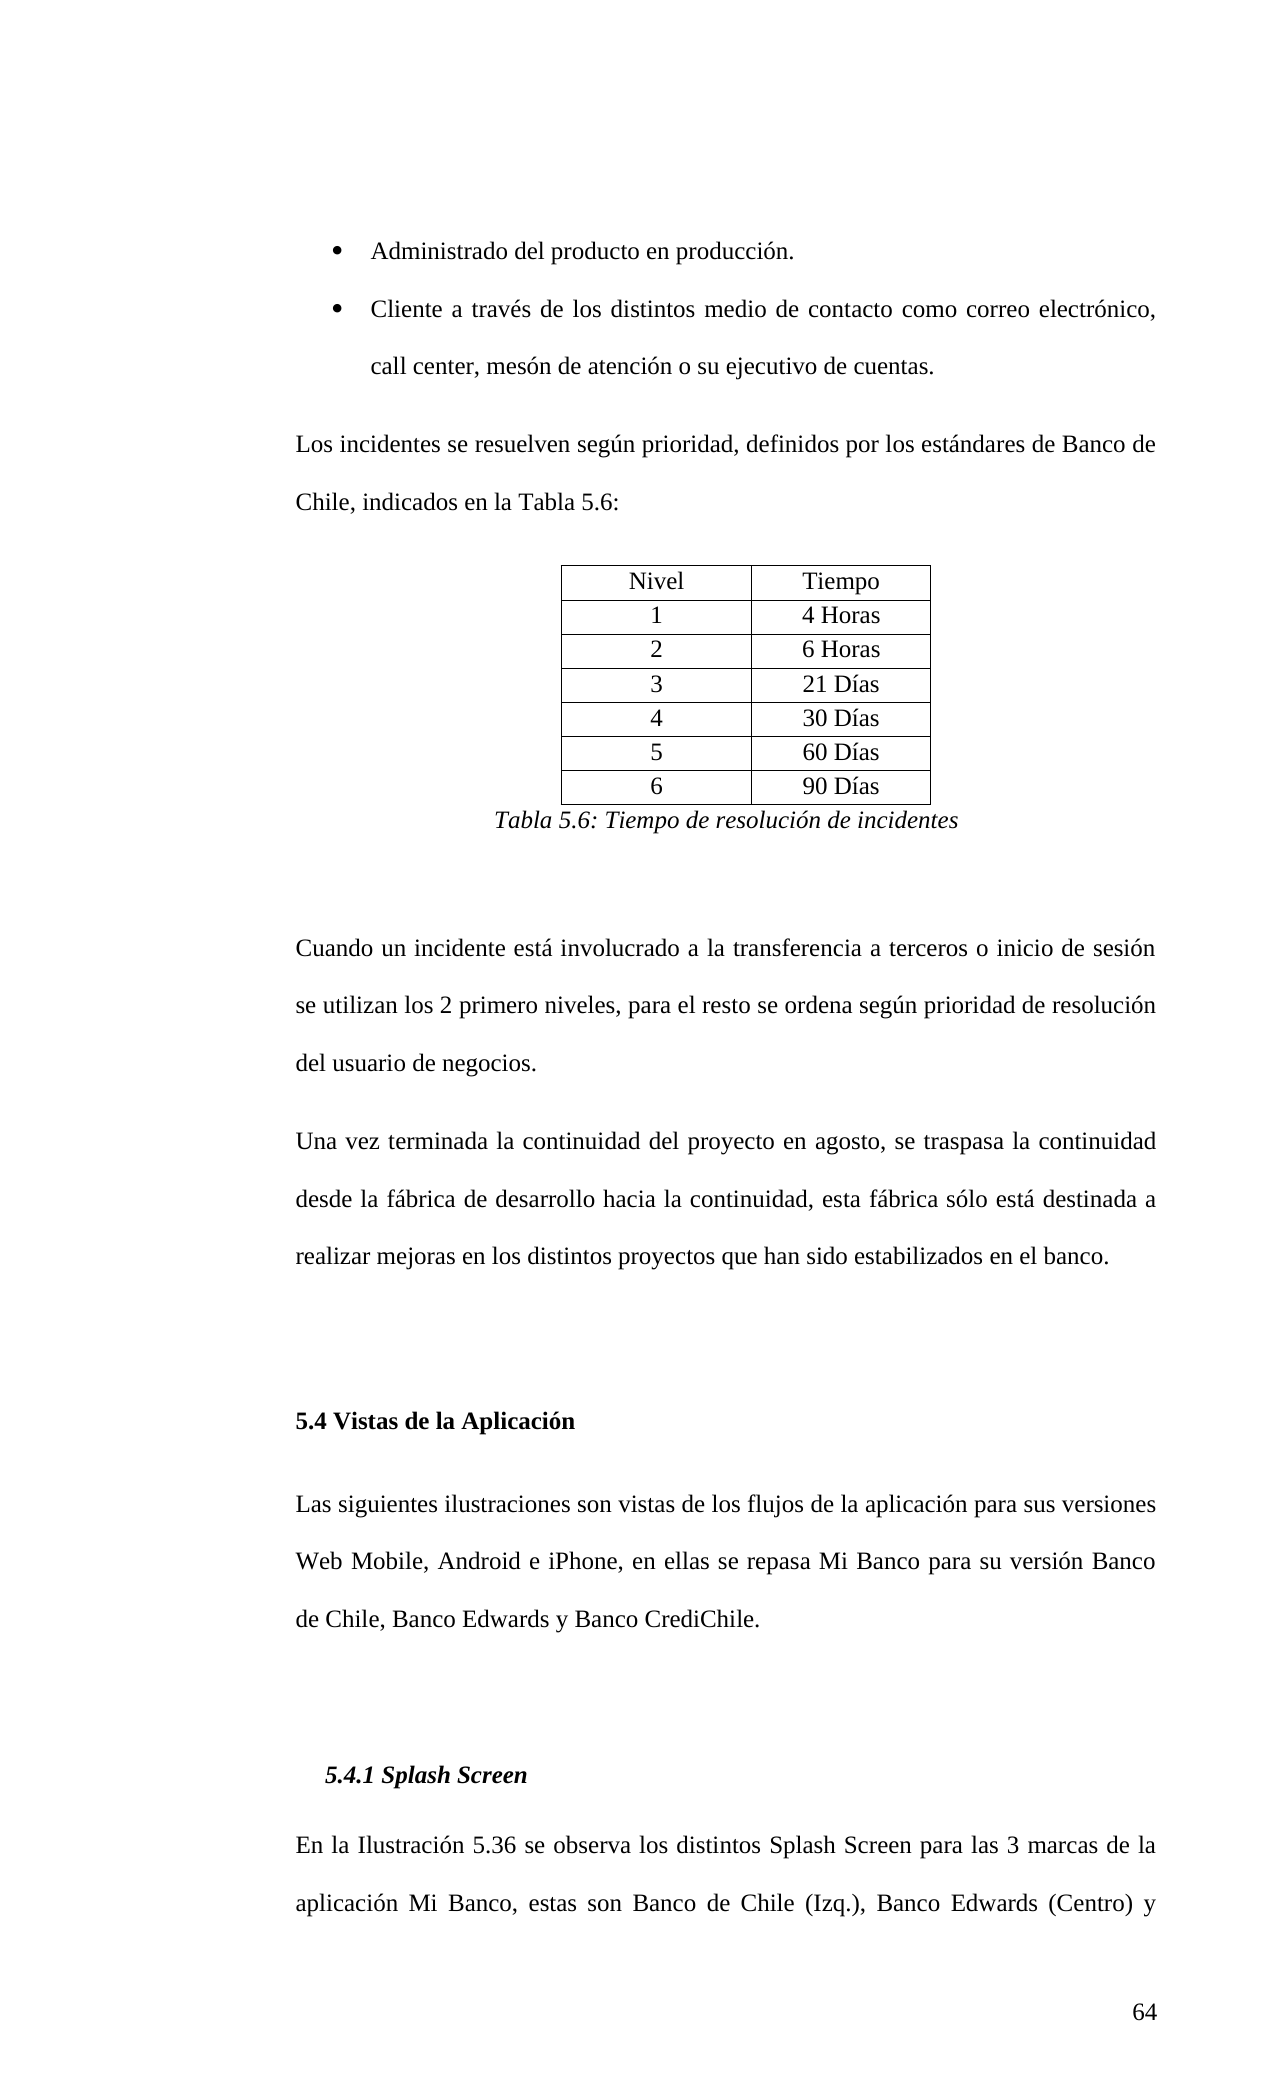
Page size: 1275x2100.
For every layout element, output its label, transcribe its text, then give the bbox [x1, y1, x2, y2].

table_cell 6 Horas [752, 635, 930, 668]
table_cell 90 Días [752, 771, 930, 804]
text Una vez terminada la continuidad del proyecto en agosto, se traspasa la continuidad desde la fábrica de desarrollo hacia la continuidad, esta fábrica sólo está destinada a realizar mejoras en los distintos proyectos que han sido estabilizados en el banco. [295, 1126, 1157, 1270]
table_cell 1 [562, 601, 751, 633]
table_cell 5 [562, 737, 751, 770]
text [295, 1830, 1157, 1917]
table_cell 2 [562, 635, 751, 668]
table_cell 6 [562, 771, 751, 804]
list Cliente a través de los distintos medio de contacto como correo electrónico, call center, mesón de atención o su ejecutivo de cuentas. [333, 294, 1157, 380]
subtitle Vistas de la Aplicación [295, 1406, 1157, 1435]
text Cuando un incidente está involucrado a la transferencia a terceros o inicio de sesión se utilizan los 2 primero niveles, para el resto se ordena según prioridad de resolución del usuario de negocios. [295, 933, 1157, 1077]
table_cell 4 [562, 703, 751, 736]
table_cell 4 Horas [752, 601, 930, 633]
table_header Tiempo [752, 566, 930, 599]
table_cell 60 Días [752, 737, 930, 770]
table_cell 21 Días [752, 669, 930, 702]
table_cell 3 [562, 669, 751, 702]
table_cell 30 Días [752, 703, 930, 736]
text Las siguientes ilustraciones son vistas de los flujos de la aplicación para sus versiones Web Mobile, Android e iPhone, en ellas se repasa Mi Banco para su versión Banco de Chile, Banco Edwards y Banco CrediChile. [295, 1489, 1157, 1632]
list Administrado del producto en producción. [333, 236, 1157, 265]
subtitle Splash Screen [325, 1760, 1157, 1789]
table_header Nivel [562, 566, 751, 599]
